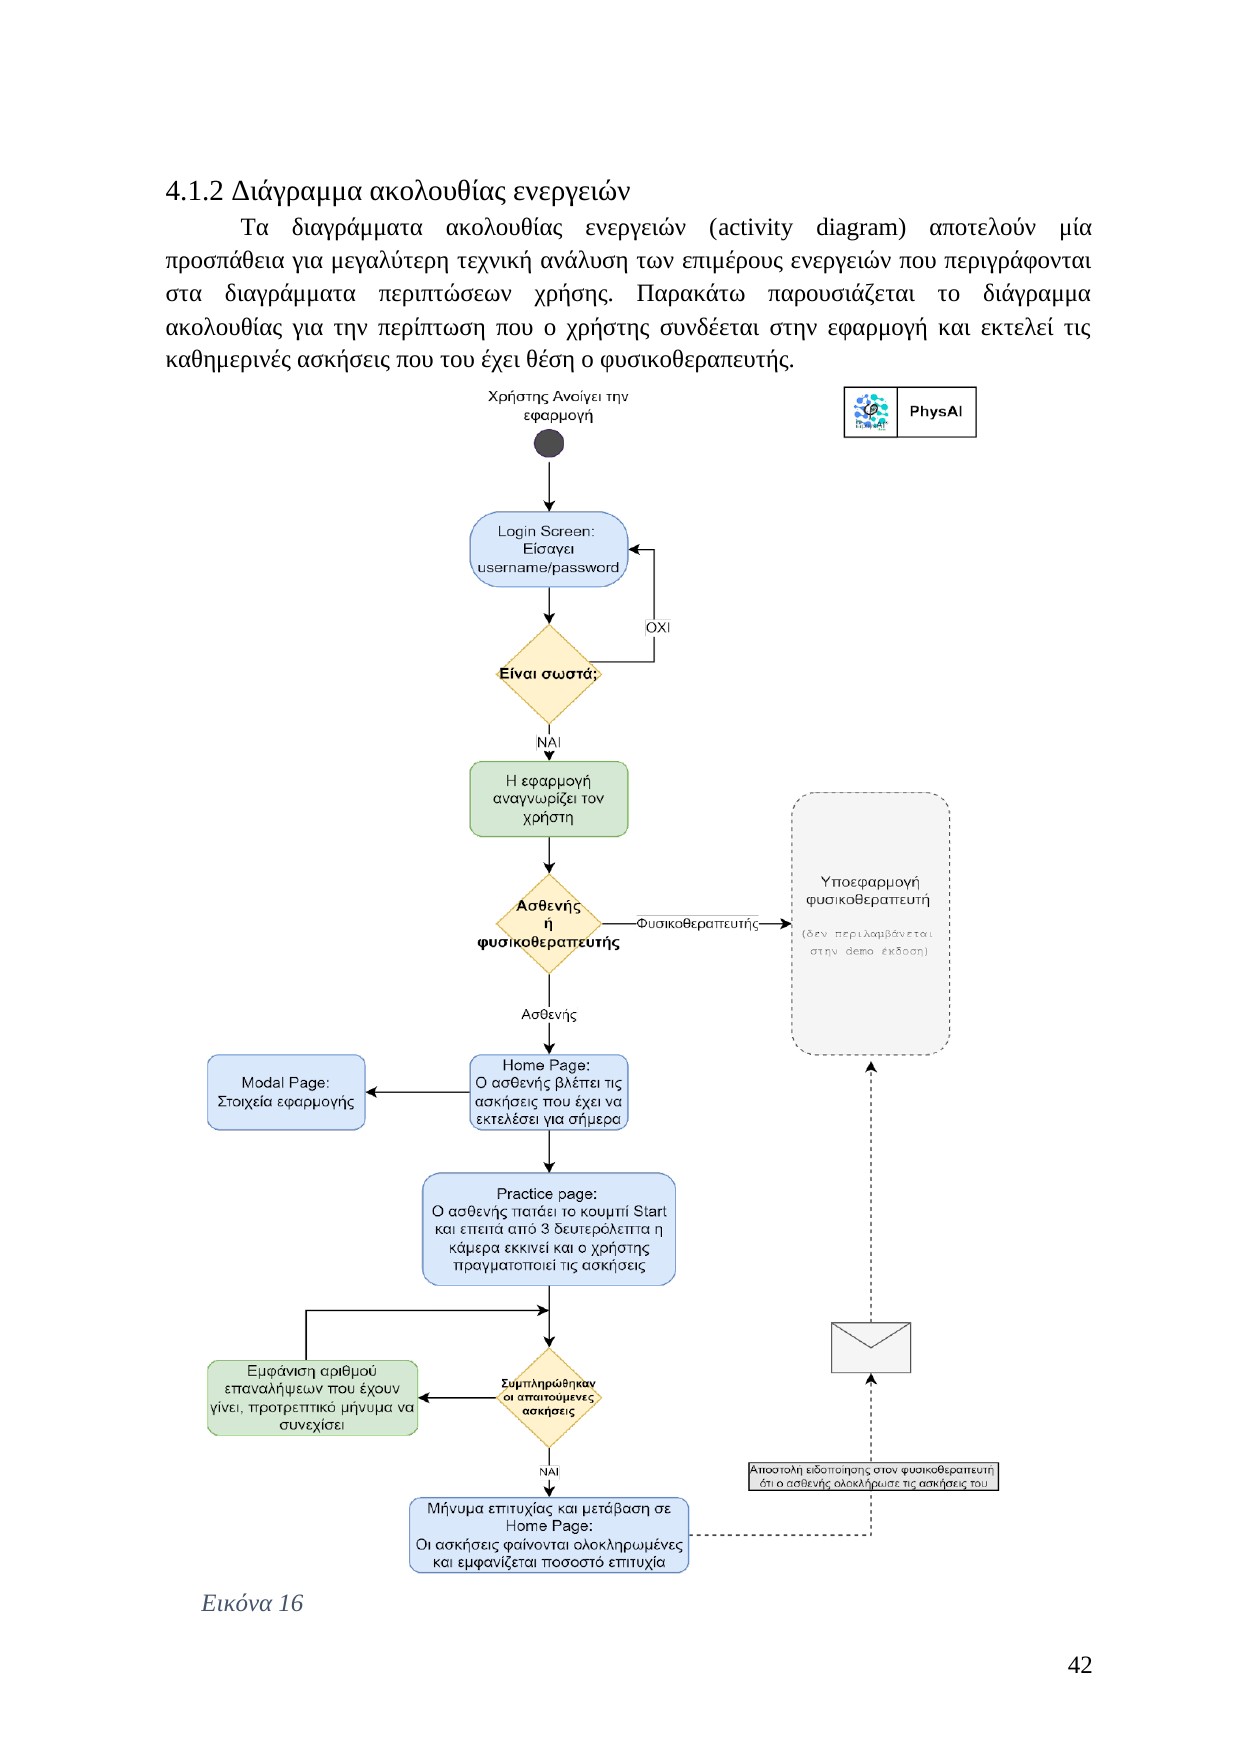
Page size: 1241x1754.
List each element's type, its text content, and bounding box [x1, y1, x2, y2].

text Τα διαγράμματα ακολουθίας ενεργειών (activity diagram) αποτελούν μία προσπάθεια για μεγαλύτερη τεχνική ανάλυση των επιμέρους ενεργειών που περιγράφονται στα διαγράμματα περιπτώσεων χρήσης. Παρακάτω παρουσιάζεται το διάγραμμα ακολουθίας για την περίπτωση που ο χρήστης συνδέεται στην εφαρμογή και εκτελεί τις καθημερινές ασκήσεις που του έχει θέση ο φυσικοθεραπευτής. [165, 212, 1092, 373]
subtitle 4.1.2 Διάγραμμα ακολουθίας ενεργειών [165, 173, 1092, 206]
picture [200, 380, 1005, 1579]
